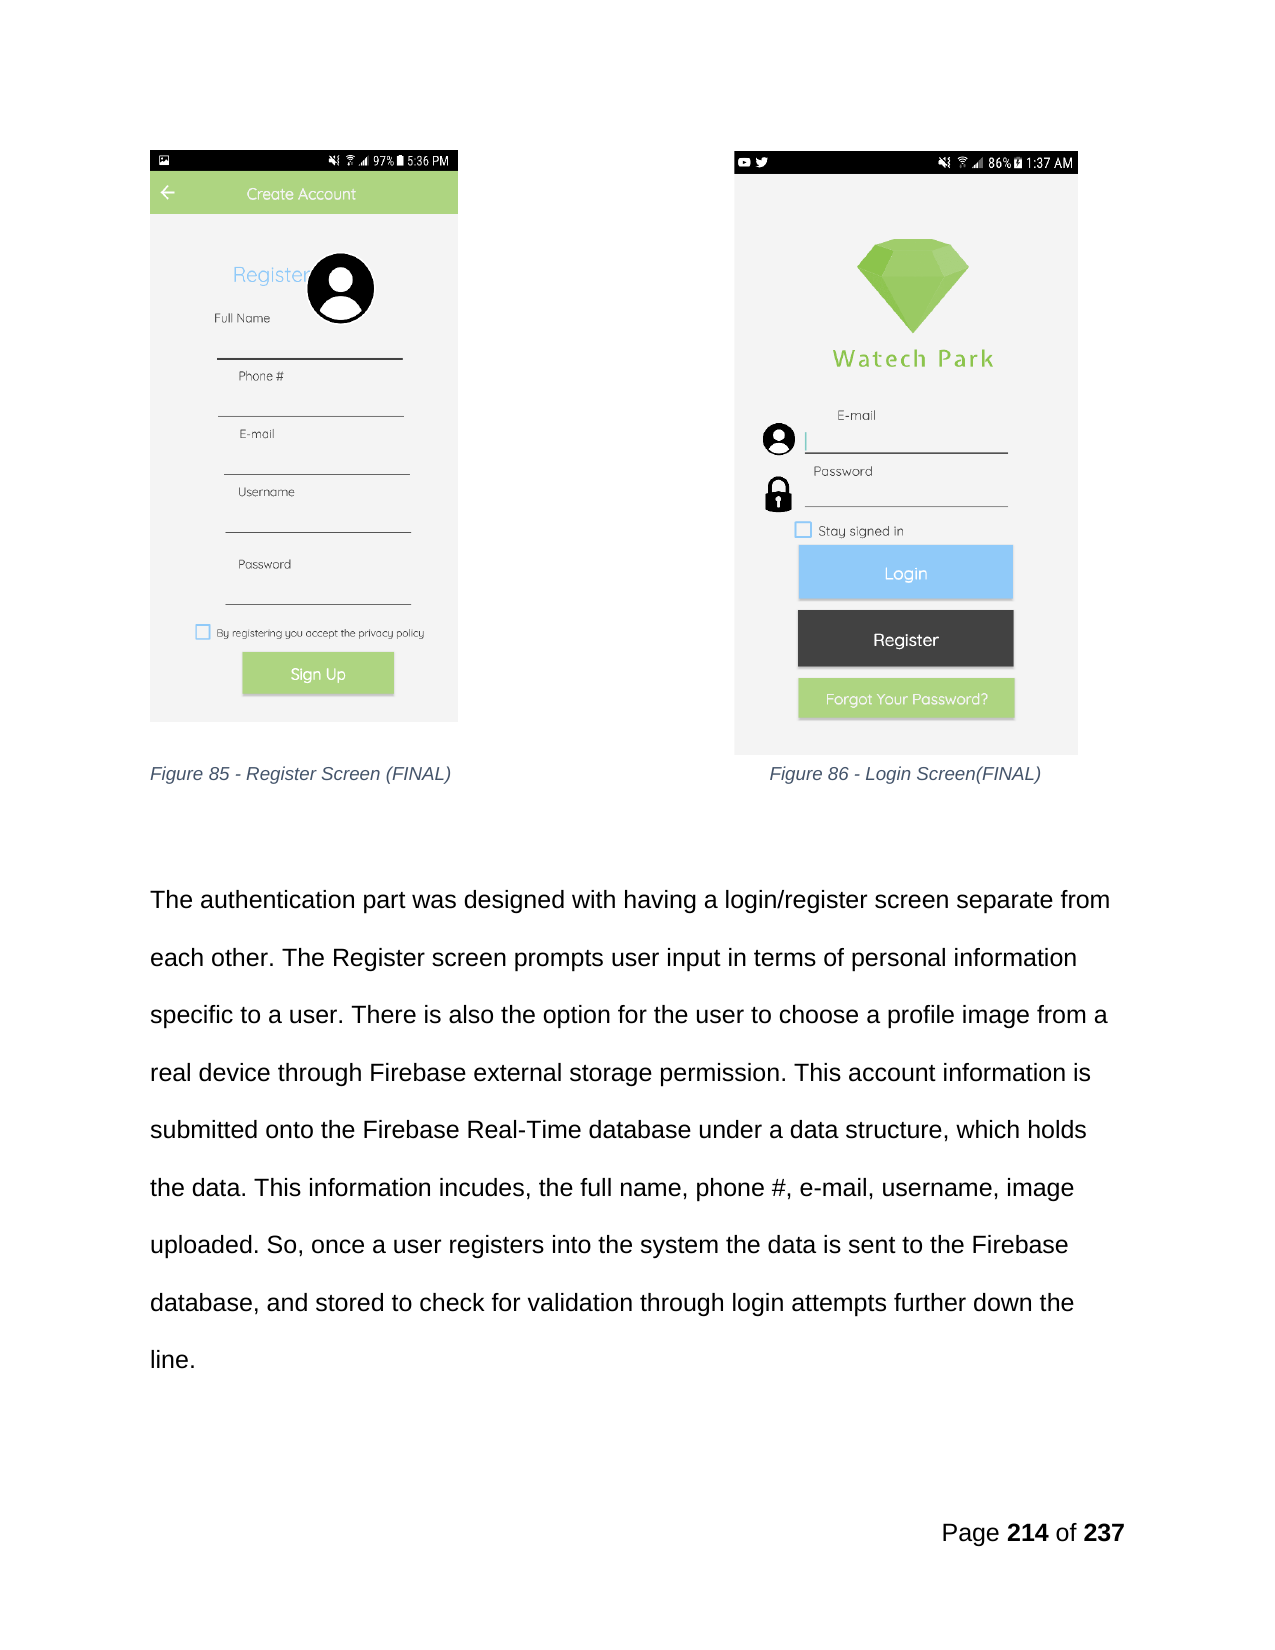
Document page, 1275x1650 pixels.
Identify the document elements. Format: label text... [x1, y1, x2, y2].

picture [734, 151, 1078, 755]
text The authentication part was designed with having a login/register screen separate from each other. The Register screen prompts user input in terms of personal information specific to a user. There is also the option for the user to choose a profile image from a real device through Firebase external storage permission. This account information is submitted onto the Firebase Real-Time database under a data structure, which holds the data. This information incudes, the full name, phone #, e-mail, username, image uploaded. So, once a user registers into the system the data is sent to the Firebase database, and stored to check for validation through login attempts further down the line. [150, 885, 1125, 1374]
picture [150, 150, 458, 722]
